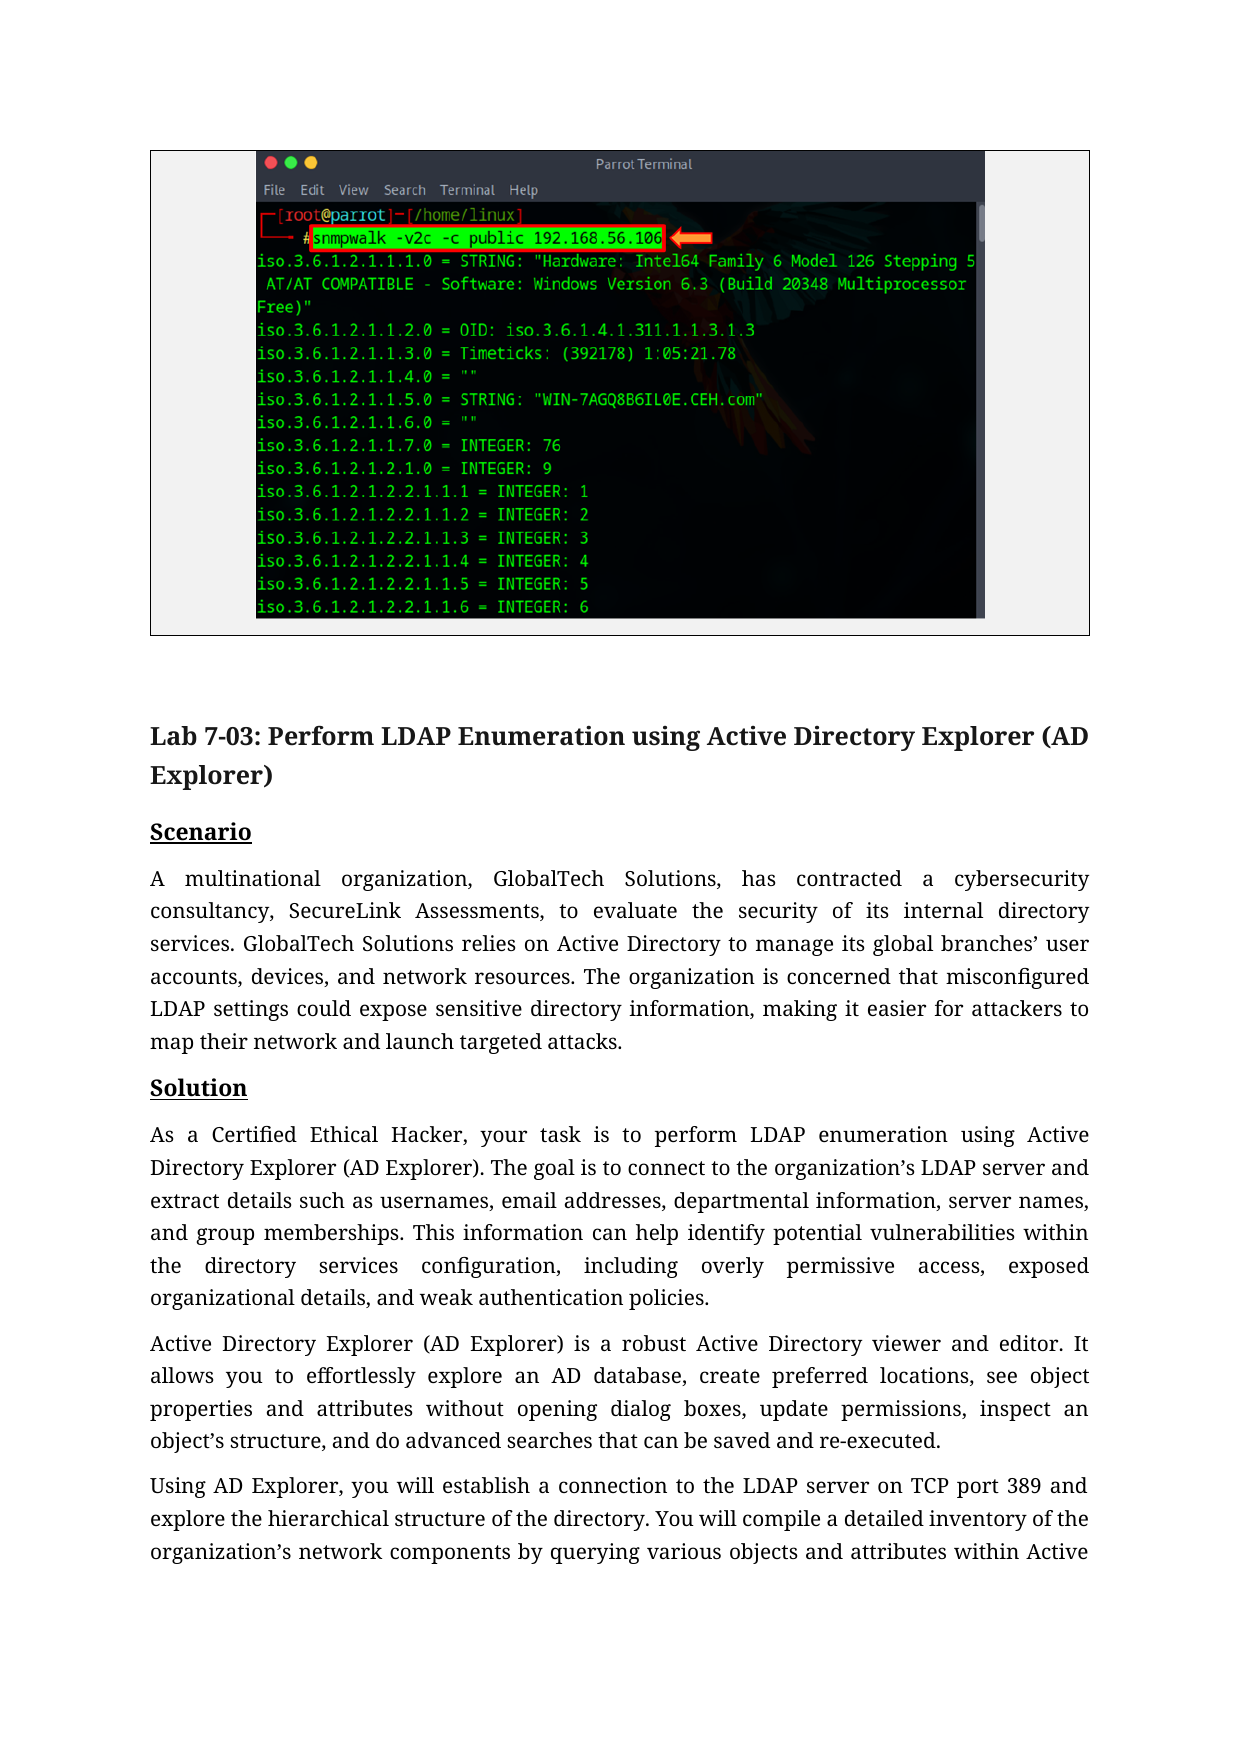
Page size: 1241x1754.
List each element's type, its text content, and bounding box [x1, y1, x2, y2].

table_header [151, 151, 1089, 635]
text Solution [150, 1072, 1090, 1103]
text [150, 1472, 1090, 1565]
text As a Certified Ethical Hacker, your task is to perform LDAP enumeration using Active Directory Explorer (AD Explorer). The goal is to connect to the organization’s LDAP server and extract details such as usernames, email addresses, departmental information, server names, and group memberships. This information can help identify potential vulnerabilities within the directory services configuration, including overly permissive access, exposed organizational details, and weak authentication policies. [150, 1121, 1090, 1312]
text A multinational organization, GlobalTech Solutions, has contracted a cybersecurity consultancy, SecureLink Assessments, to evaluate the security of its internal directory services. GlobalTech Solutions relies on Active Directory to manage its global branches’ user accounts, devices, and network resources. The organization is concerned that misconfigured LDAP settings could expose sensitive directory information, making it easier for attackers to map their network and launch targeted attacks. [150, 864, 1090, 1055]
picture [255, 151, 985, 619]
text Lab 7-03: Perform LDAP Enumeration using Active Directory Explorer (AD Explorer) [150, 718, 1090, 792]
text Scenario [150, 816, 1090, 847]
text Active Directory Explorer (AD Explorer) is a robust Active Directory viewer and editor. It allows you to effortlessly explore an AD database, create preferred locations, see object properties and attributes without opening dialog boxes, update permissions, inspect an object’s structure, and do advanced searches that can be saved and re-executed. [150, 1329, 1090, 1455]
